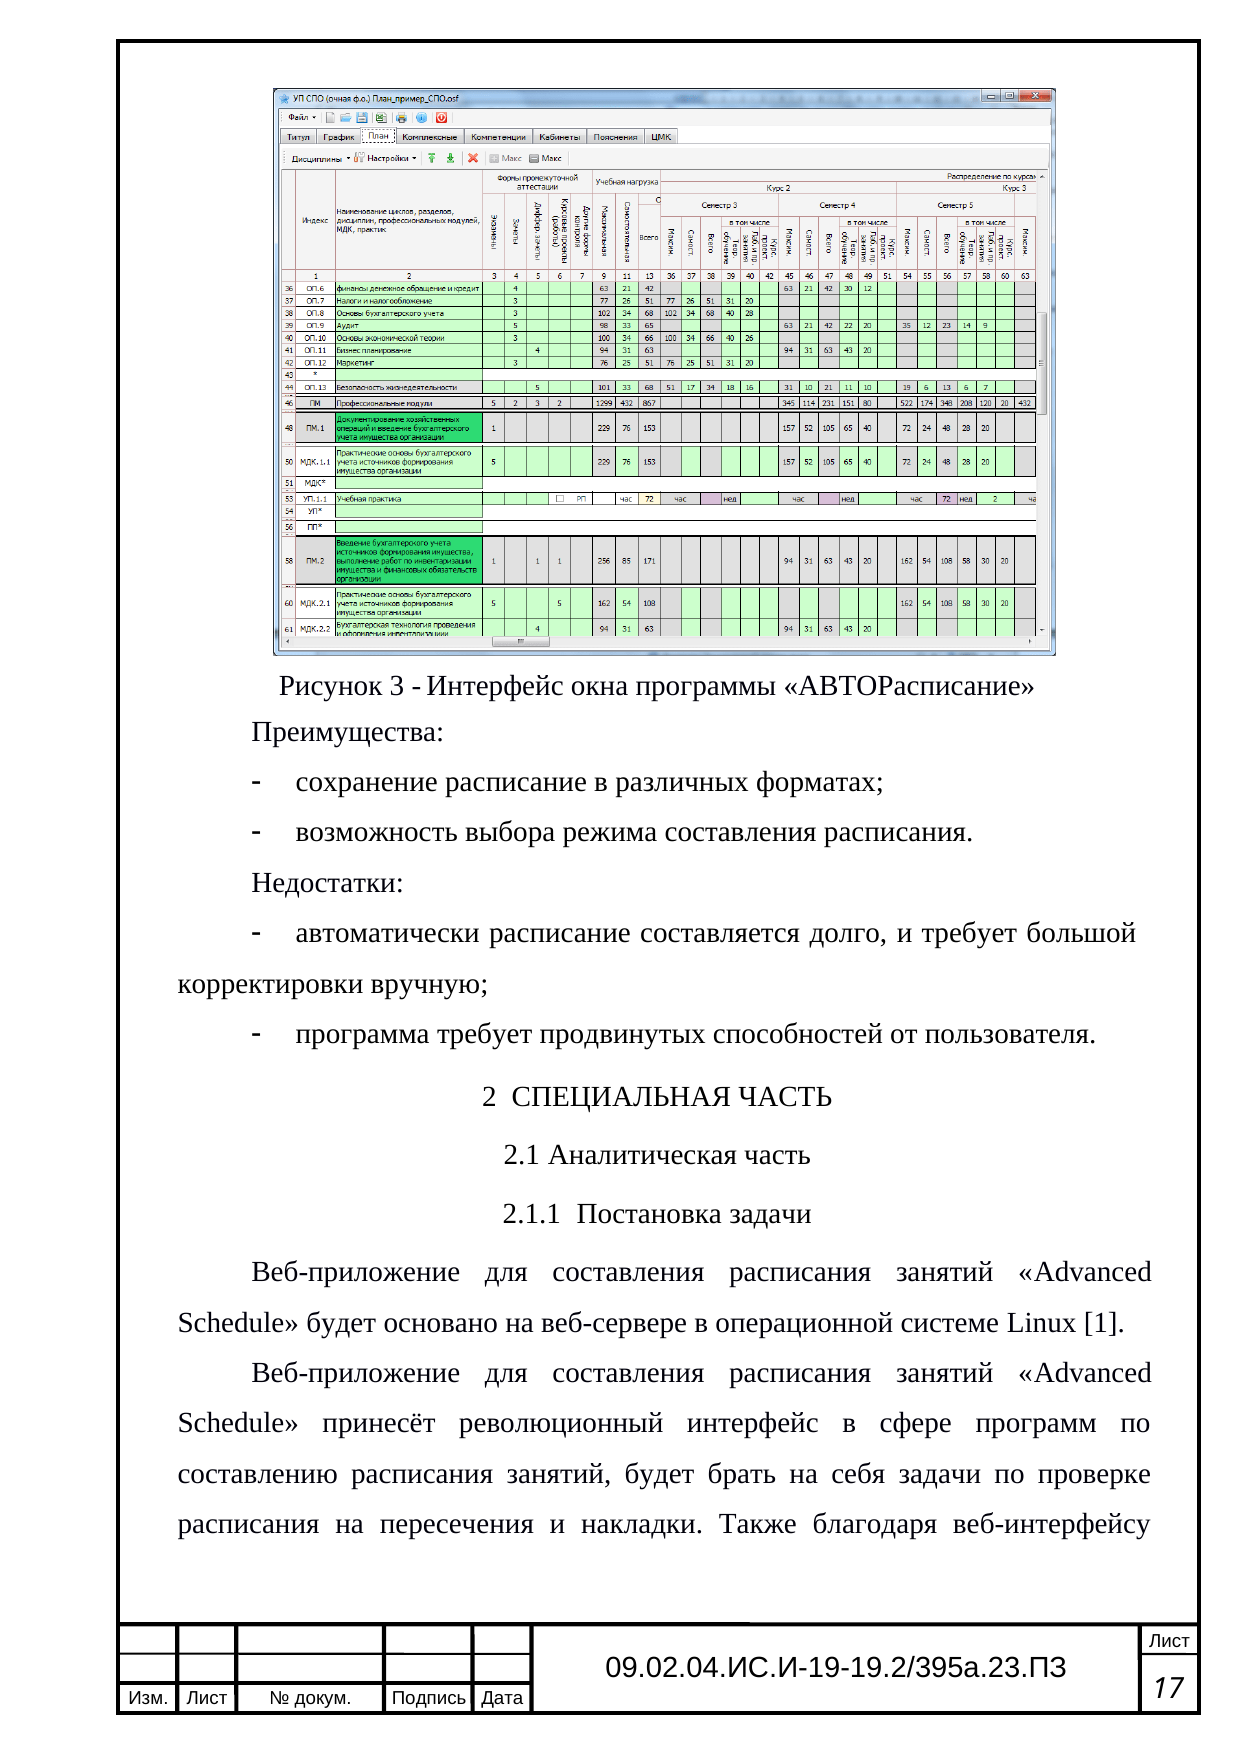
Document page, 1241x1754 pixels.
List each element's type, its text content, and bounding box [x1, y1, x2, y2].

text Недостатки: [177, 865, 1152, 898]
picture [273, 88, 1056, 656]
subtitle Аналитическая часть [177, 1137, 1137, 1171]
subtitle Постановка задачи [177, 1196, 1137, 1229]
text Веб-приложение для составления расписания занятий «Advanced Schedule» будет основано на веб-сервере в операционной системе Linux [1]. [177, 1254, 1152, 1338]
list сохранение расписание в различных форматах; [177, 764, 1137, 798]
list возможность выбора режима составления расписания. [177, 814, 1137, 848]
text Преимущества: [177, 714, 1152, 747]
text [177, 1355, 1152, 1540]
text Интерфейс окна программы «АВТОРасписание» [177, 668, 1137, 701]
subtitle Специальная часть [177, 1079, 1137, 1112]
list автоматически расписание составляется долго, и требует большой корректировки вручную; [177, 915, 1137, 999]
list программа требует продвинутых способностей от пользователя. [177, 1016, 1137, 1050]
